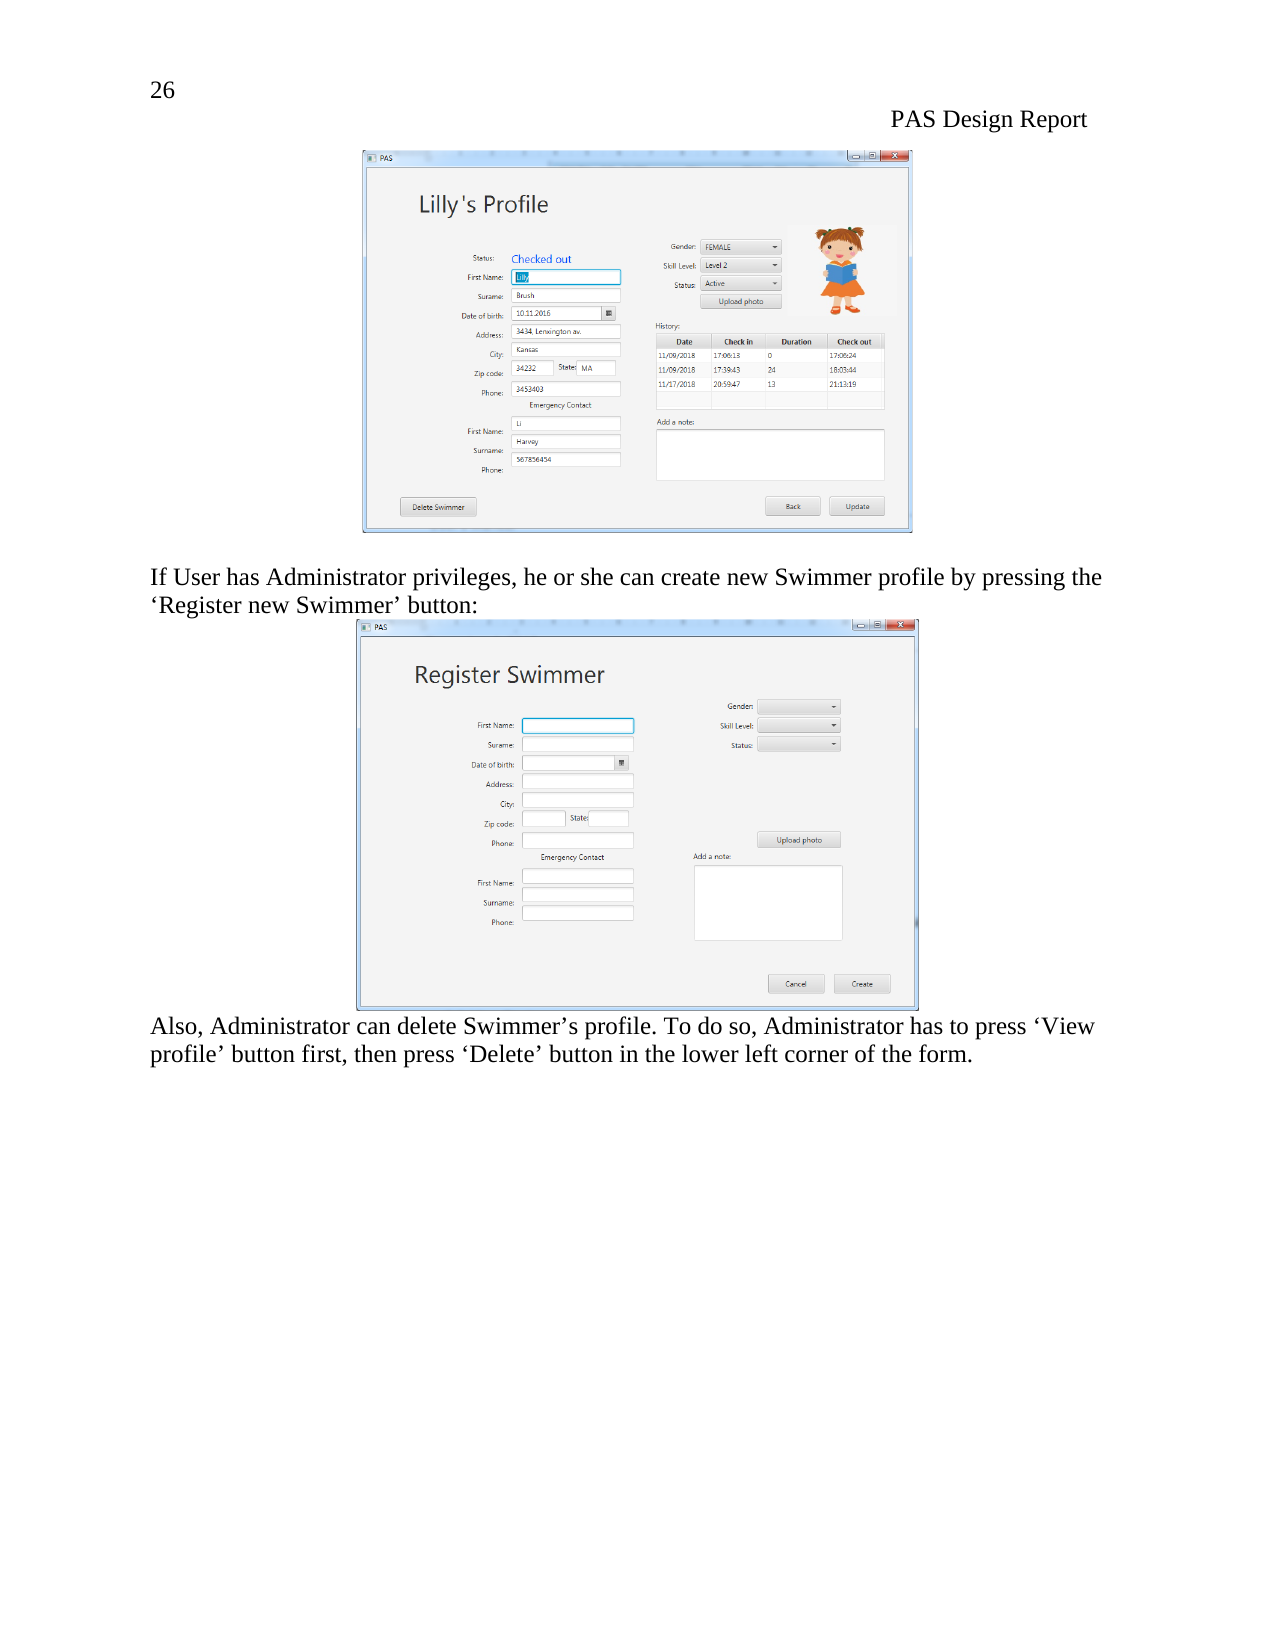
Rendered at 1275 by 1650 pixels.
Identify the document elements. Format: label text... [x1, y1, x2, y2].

picture [356, 619, 919, 1011]
text Also, Administrator can delete Swimmer’s profile. To do so, Administrator has to press ‘View profile’ button first, then press ‘Delete’ button in the lower left corner of the form. [150, 1011, 1125, 1068]
text If User has Administrator privileges, he or she can create new Swimmer profile by pressing the ‘Register new Swimmer’ button: [150, 562, 1125, 619]
picture [362, 150, 913, 533]
